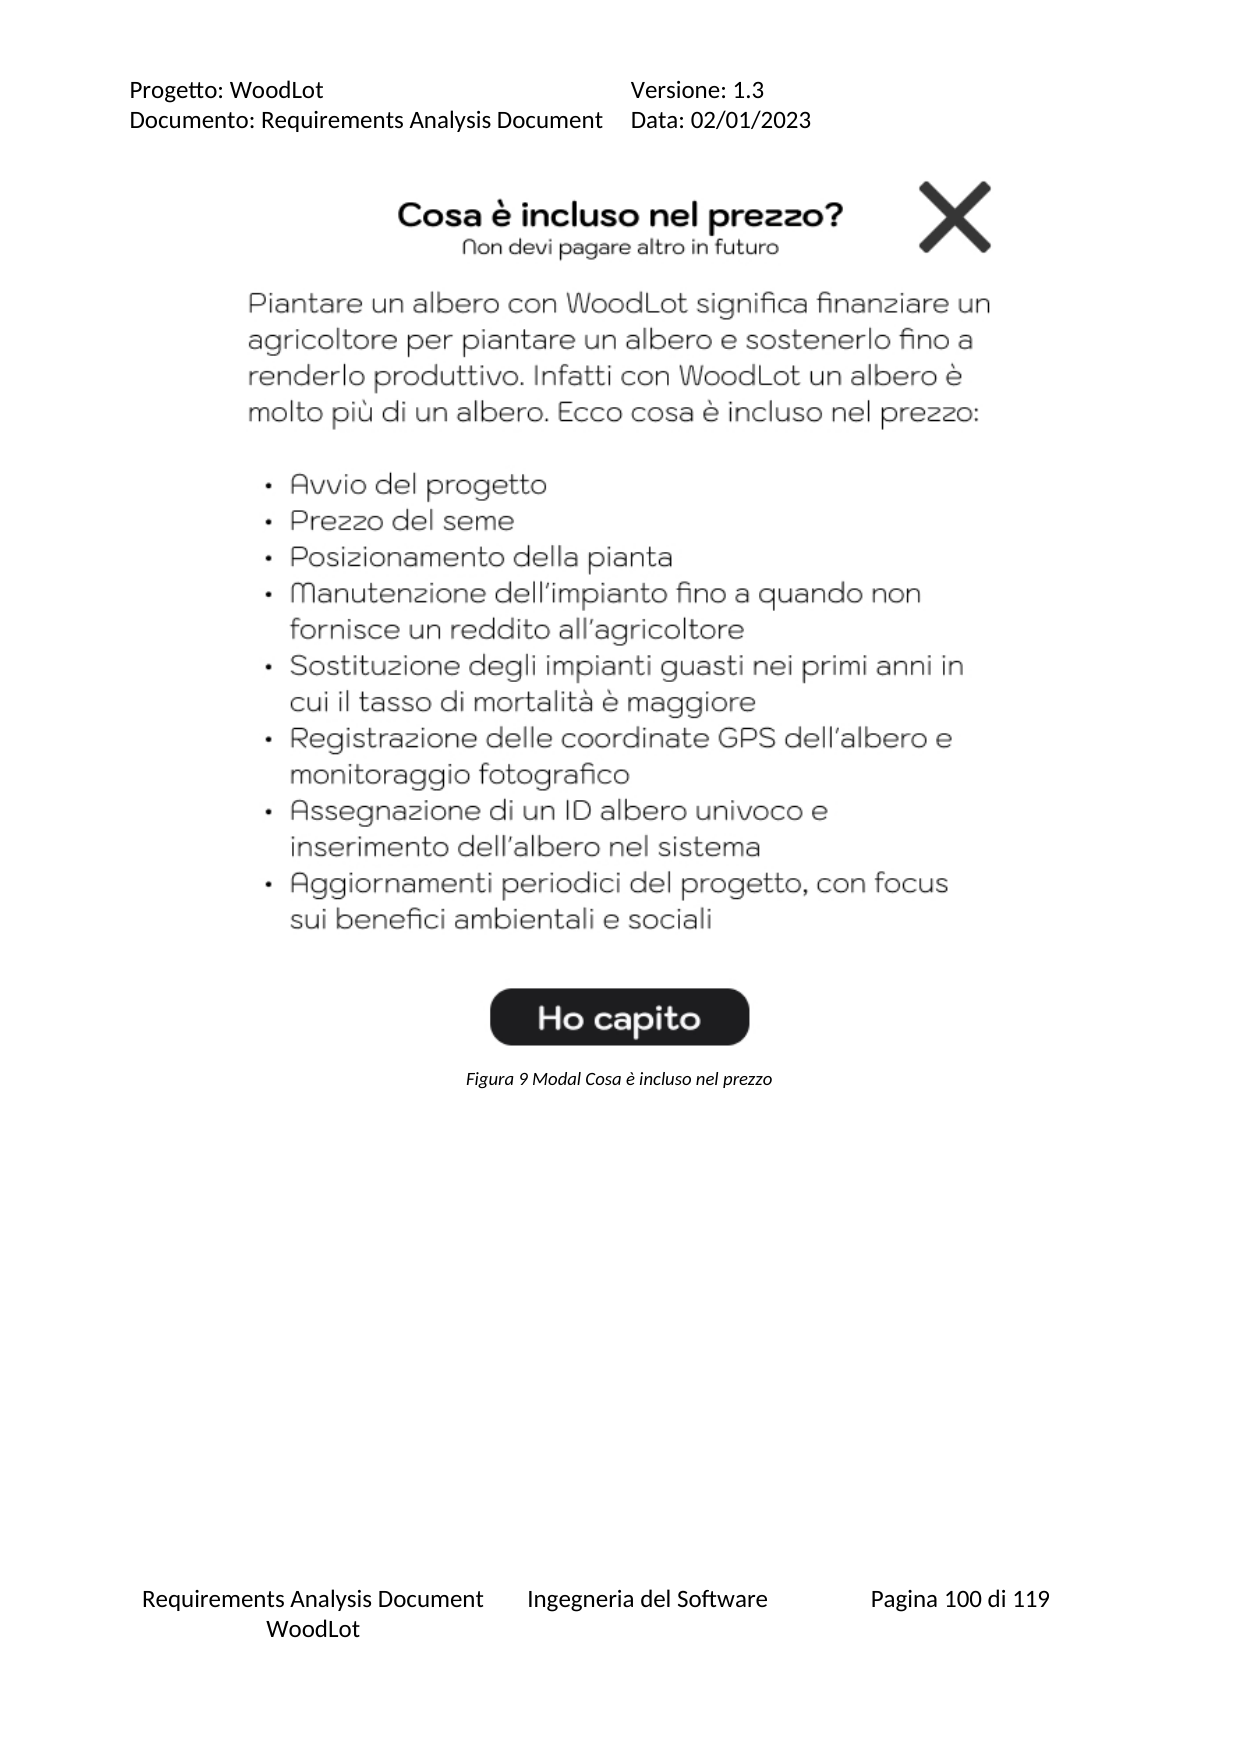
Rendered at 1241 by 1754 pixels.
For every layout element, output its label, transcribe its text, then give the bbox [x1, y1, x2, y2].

text Figura 9 Modal Cosa è incluso nel prezzo [118, 1067, 1122, 1090]
picture [213, 165, 1027, 1068]
